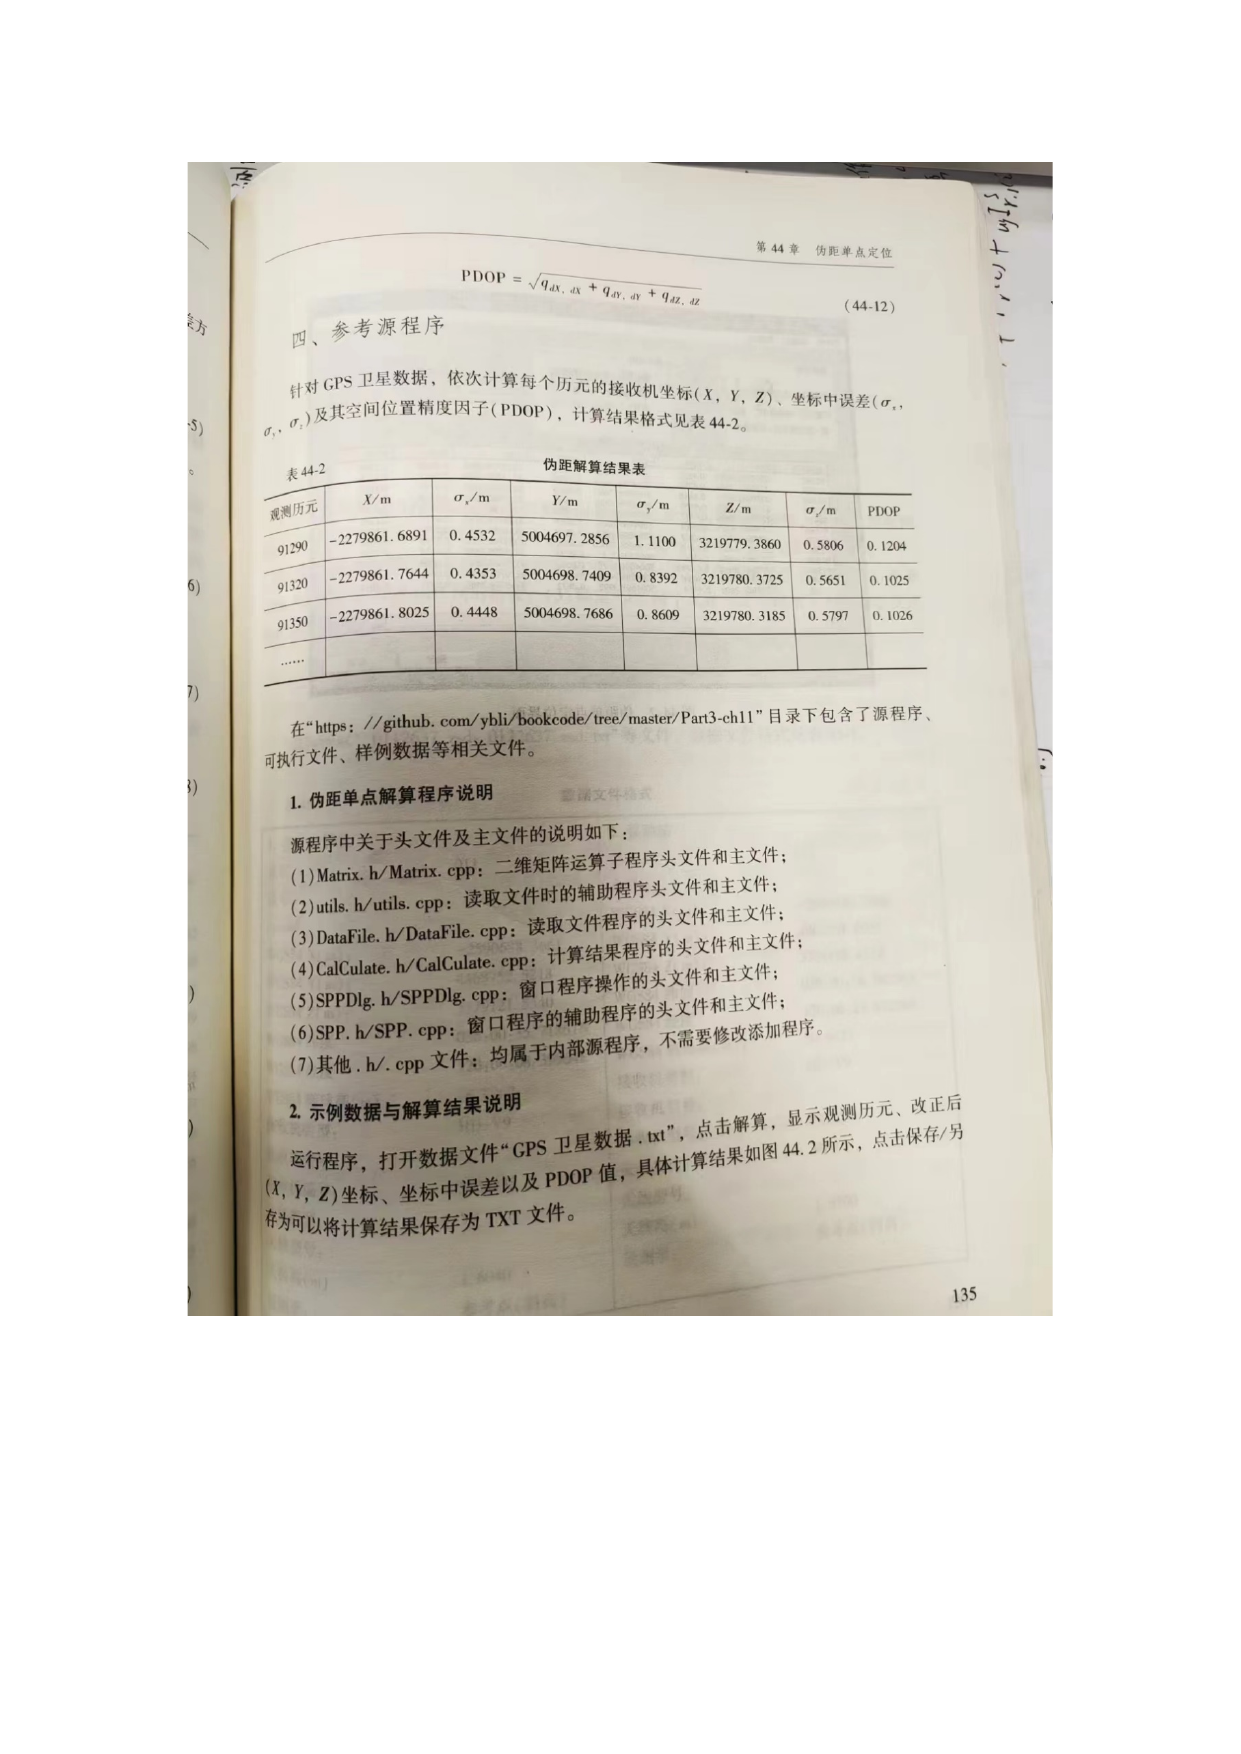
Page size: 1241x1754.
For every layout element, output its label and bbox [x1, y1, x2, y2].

picture [187, 162, 1053, 1316]
